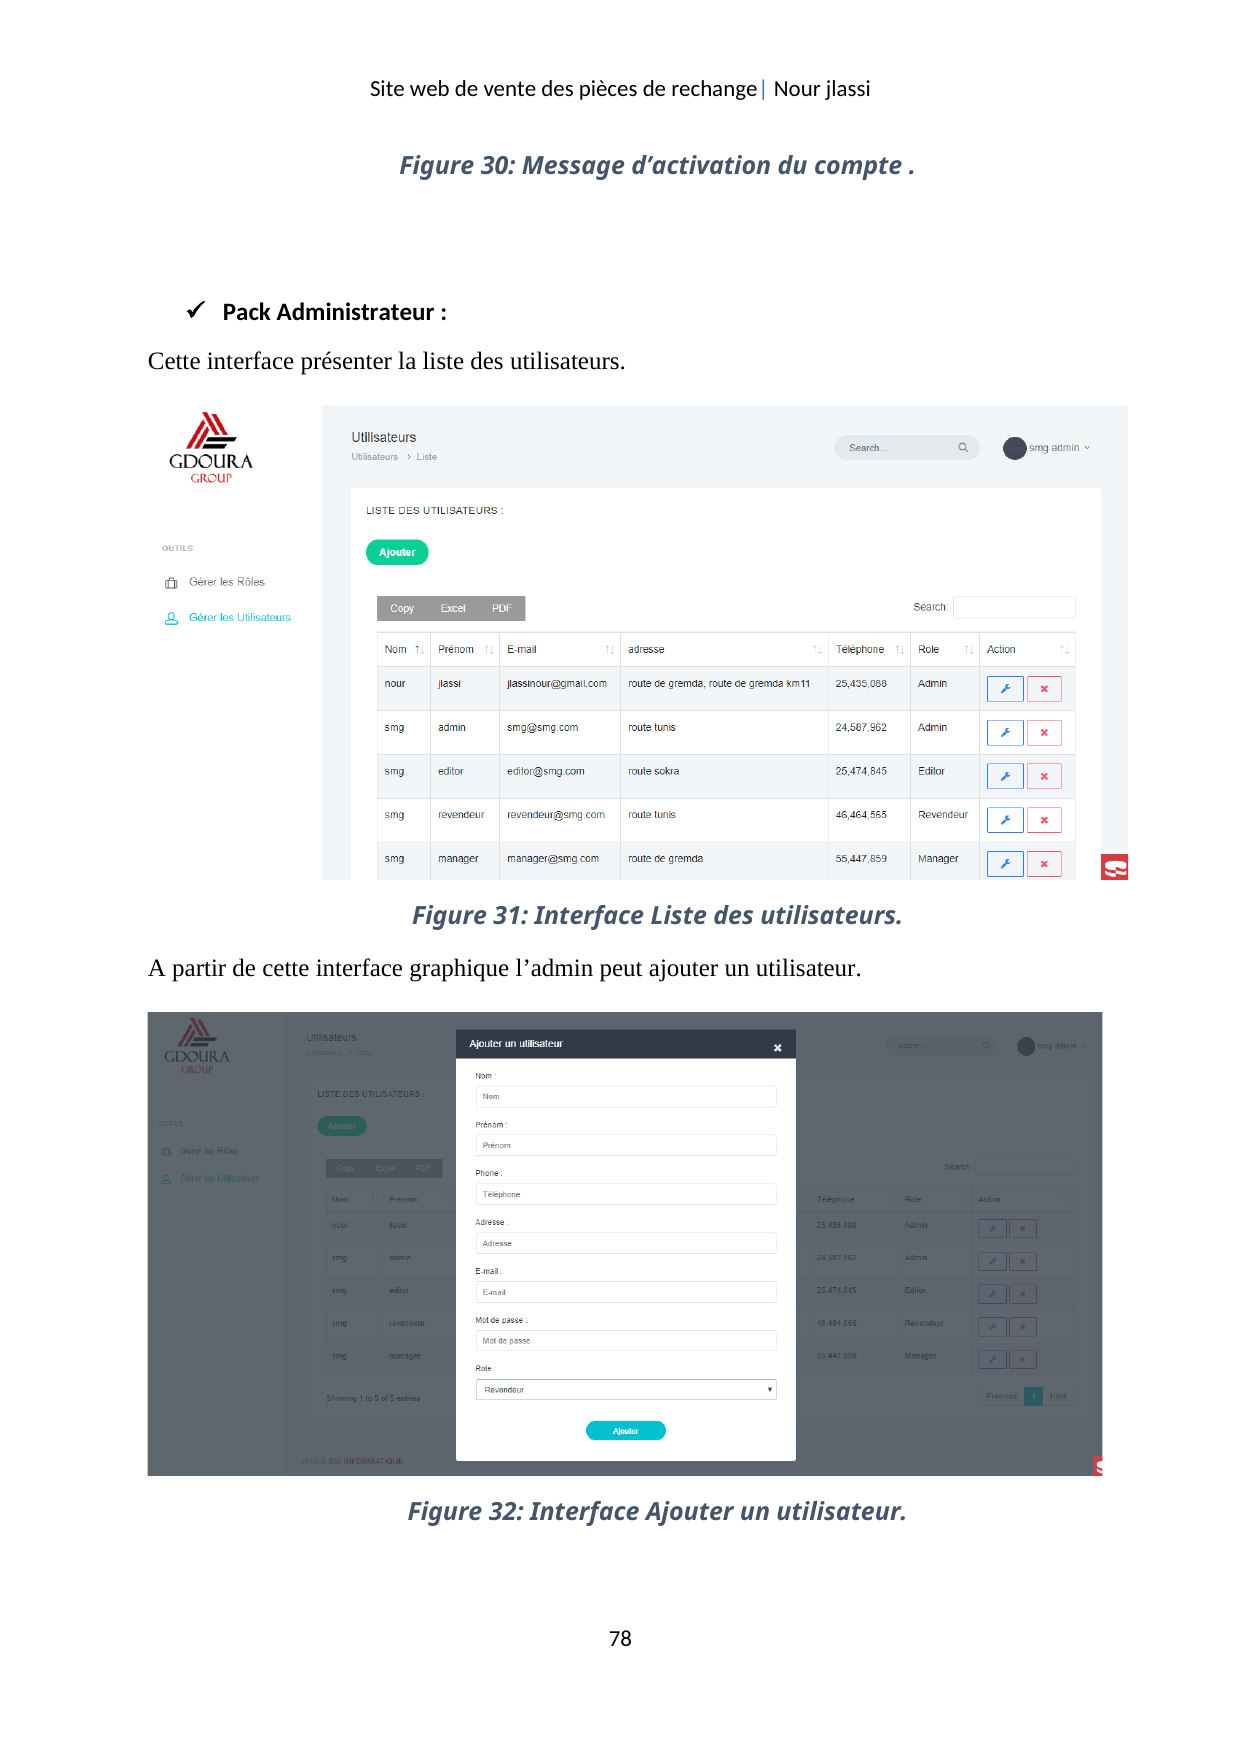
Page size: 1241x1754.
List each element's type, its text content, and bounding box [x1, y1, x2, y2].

picture [147, 1012, 1103, 1476]
picture [147, 405, 1129, 880]
list Pack Administrateur : [185, 296, 1092, 327]
text Figure 32: Interface Ajouter un utilisateur. [223, 1494, 1092, 1528]
text A partir de cette interface graphique l’admin peut ajouter un utilisateur. [148, 953, 1092, 982]
text Figure 30: Message d’activation du compte . [223, 148, 1092, 182]
text Cette interface présenter la liste des utilisateurs. [148, 346, 1092, 375]
text Figure 31: Interface Liste des utilisateurs. [223, 898, 1092, 932]
